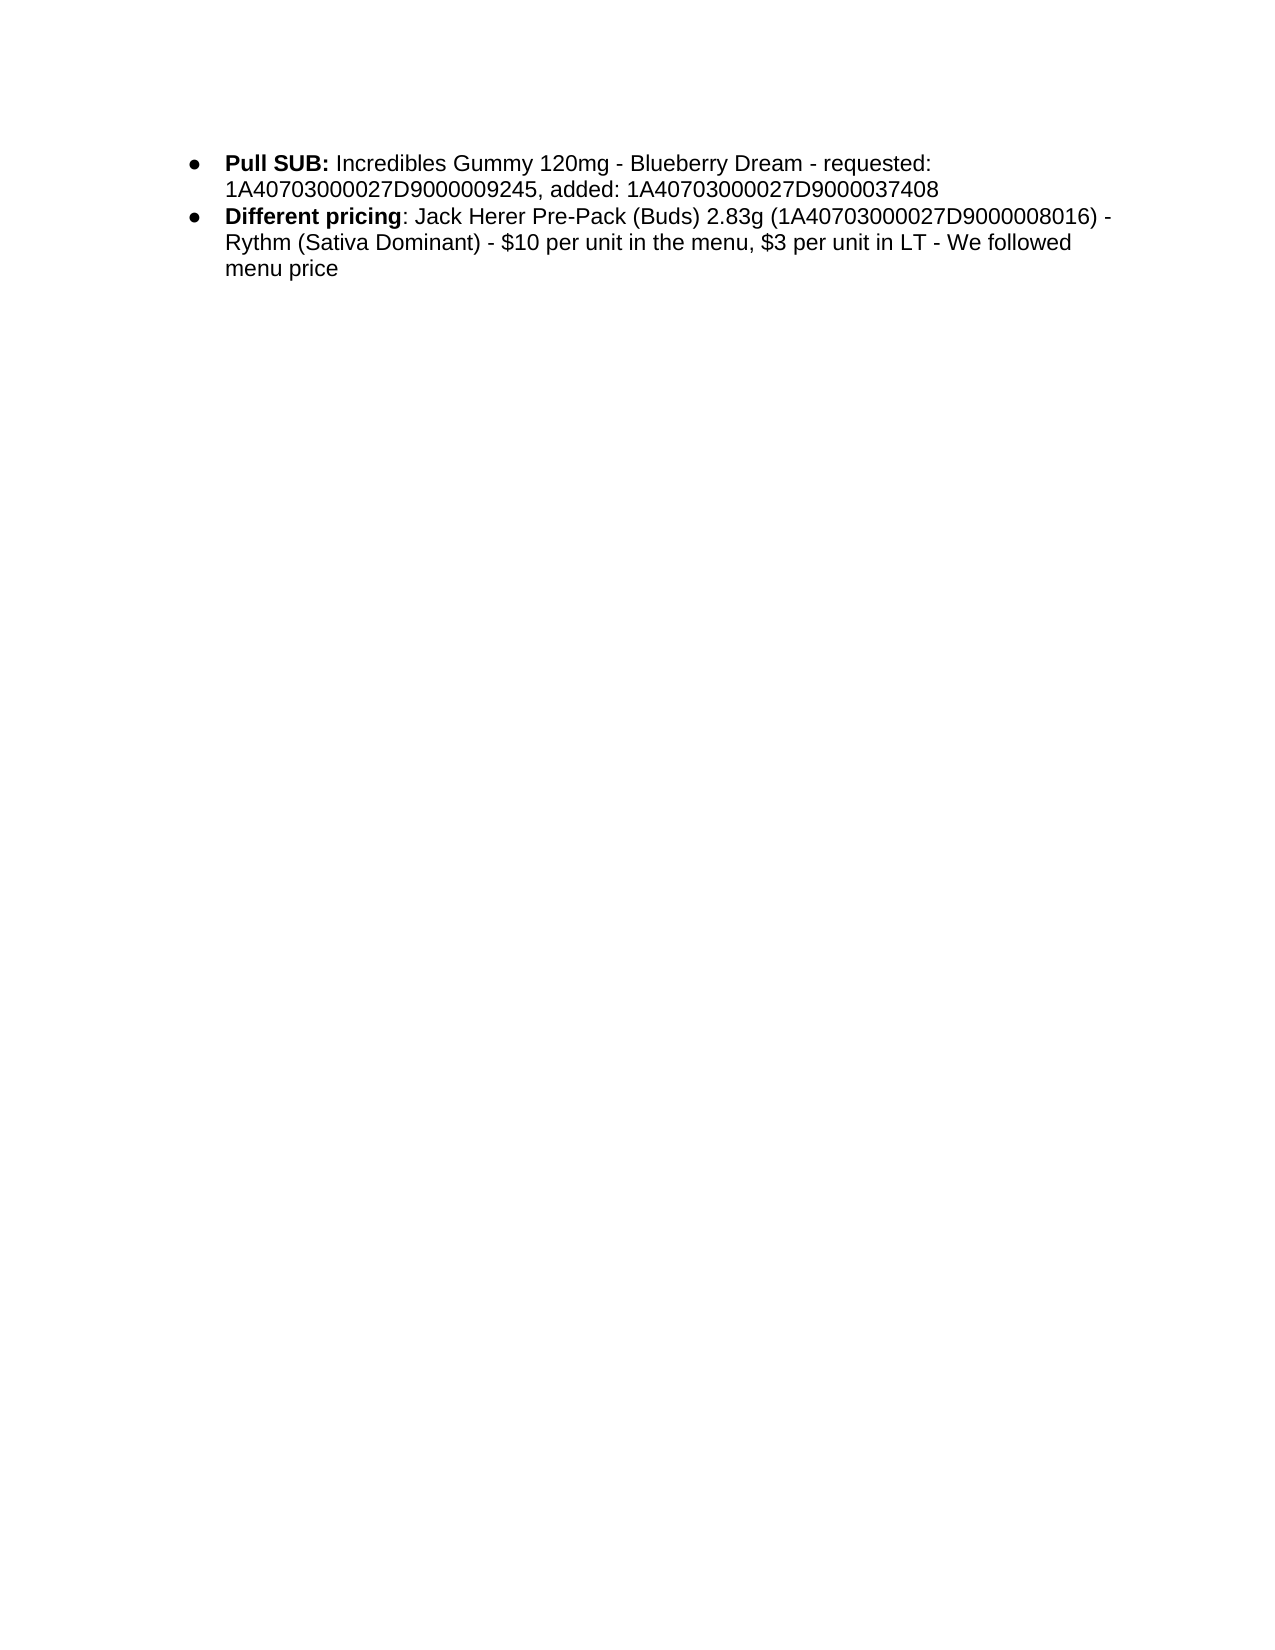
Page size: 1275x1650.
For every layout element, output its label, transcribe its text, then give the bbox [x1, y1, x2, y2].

list Pull SUB: Incredibles Gummy 120mg - Blueberry Dream - requested: 1A40703000027D9000009245, added: 1A40703000027D9000037408 [187, 150, 1125, 203]
list Different pricing: Jack Herer Pre-Pack (Buds) 2.83g (1A40703000027D9000008016) - Rythm (Sativa Dominant) - $10 per unit in the menu, $3 per unit in LT - We followed menu price [187, 203, 1125, 282]
